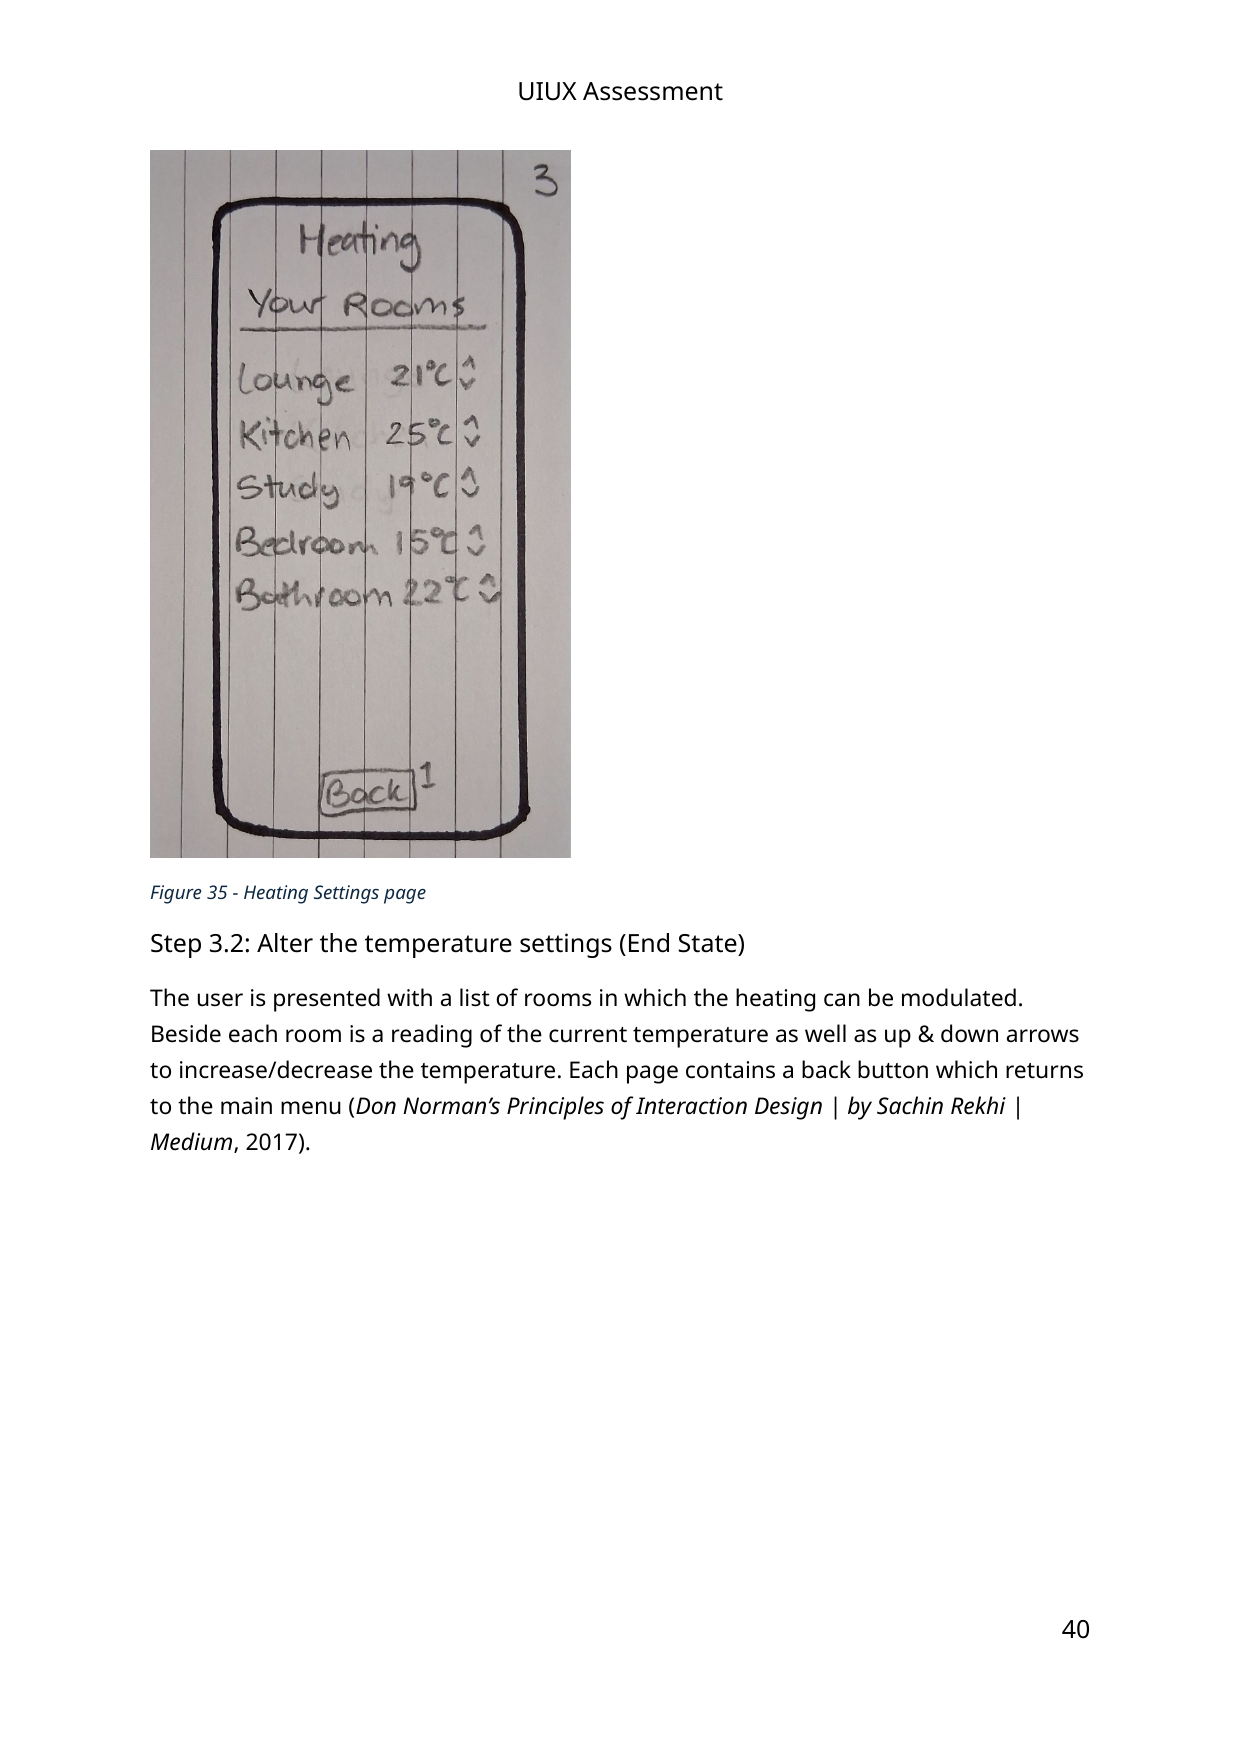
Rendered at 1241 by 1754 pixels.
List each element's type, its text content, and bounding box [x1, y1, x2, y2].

text The user is presented with a list of rooms in which the heating can be modulated. Beside each room is a reading of the current temperature as well as up & down arrows to increase/decrease the temperature. Each page contains a back button which returns to the main menu (Don Norman’s Principles of Interaction Design | by Sachin Rekhi | Medium, 2017). [150, 982, 1090, 1157]
text Step 3.2: Alter the temperature settings (End State) [150, 926, 1090, 960]
text Figure 35 - Heating Settings page [150, 880, 1090, 905]
picture [150, 150, 571, 858]
